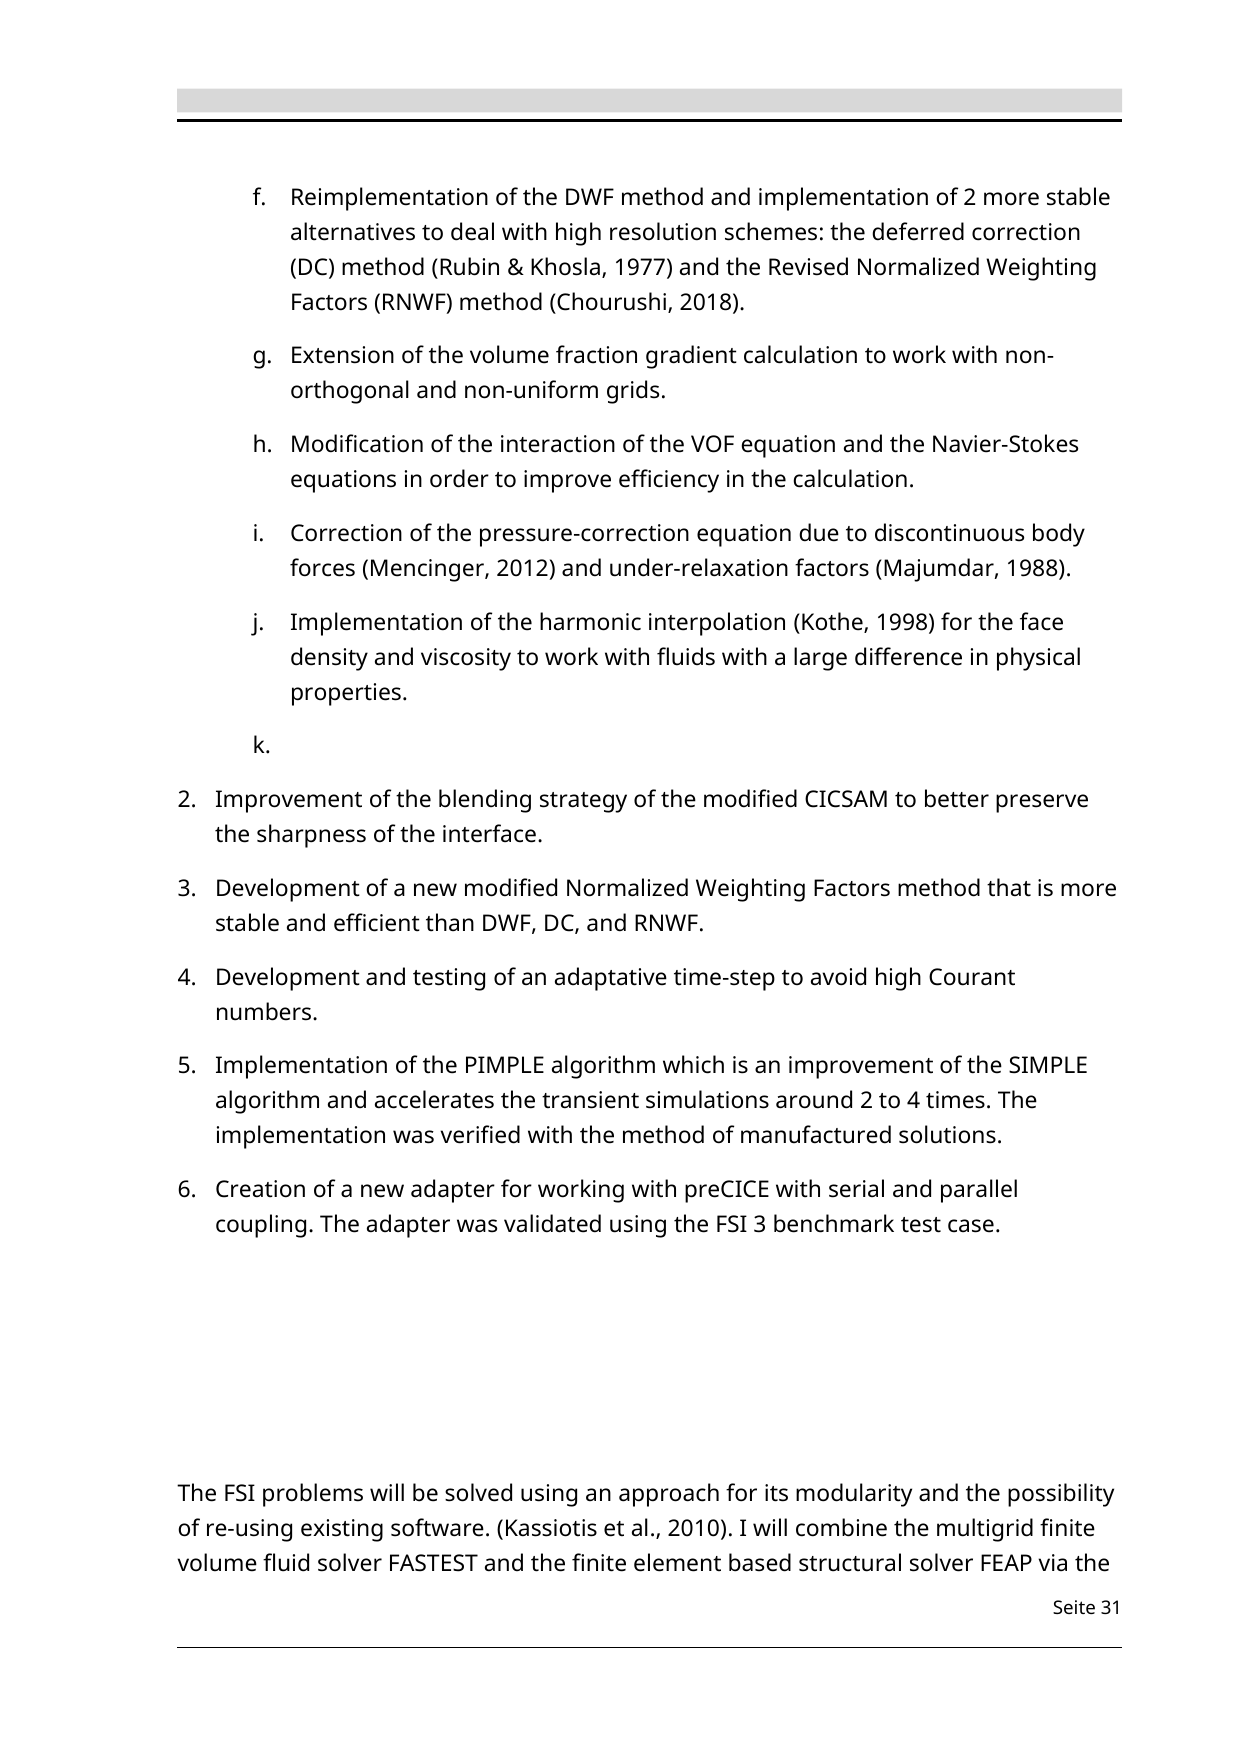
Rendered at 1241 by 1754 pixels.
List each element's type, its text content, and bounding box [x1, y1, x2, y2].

list Development of a new modified Normalized Weighting Factors method that is more stable and efficient than DWF, DC, and RNWF. [177, 872, 1122, 938]
list Implementation of the harmonic interpolation (Kothe, 1998) for the face density and viscosity to work with fluids with a large difference in physical properties. [252, 606, 1122, 707]
list Development and testing of an adaptative time-step to avoid high Courant numbers. [177, 961, 1122, 1027]
list Implementation of the PIMPLE algorithm which is an improvement of the SIMPLE algorithm and accelerates the transient simulations around 2 to 4 times. The implementation was verified with the method of manufactured solutions. [177, 1049, 1122, 1151]
list Modification of the interaction of the VOF equation and the Navier-Stokes equations in order to improve efficiency in the calculation. [252, 428, 1122, 494]
list Extension of the volume fraction gradient calculation to work with non-orthogonal and non-uniform grids. [252, 339, 1122, 406]
list Reimplementation of the DWF method and implementation of 2 more stable alternatives to deal with high resolution schemes: the deferred correction (DC) method (Rubin & Khosla, 1977) and the Revised Normalized Weighting Factors (RNWF) method (Chourushi, 2018). [252, 181, 1122, 317]
list Creation of a new adapter for working with preCICE with serial and parallel coupling. The adapter was validated using the FSI 3 benchmark test case. [177, 1173, 1122, 1239]
list Improvement of the blending strategy of the modified CICSAM to better preserve the sharpness of the interface. [177, 783, 1122, 849]
list Correction of the pressure-correction equation due to discontinuous body forces (Mencinger, 2012) and under-relaxation factors (Majumdar, 1988). [252, 517, 1122, 583]
